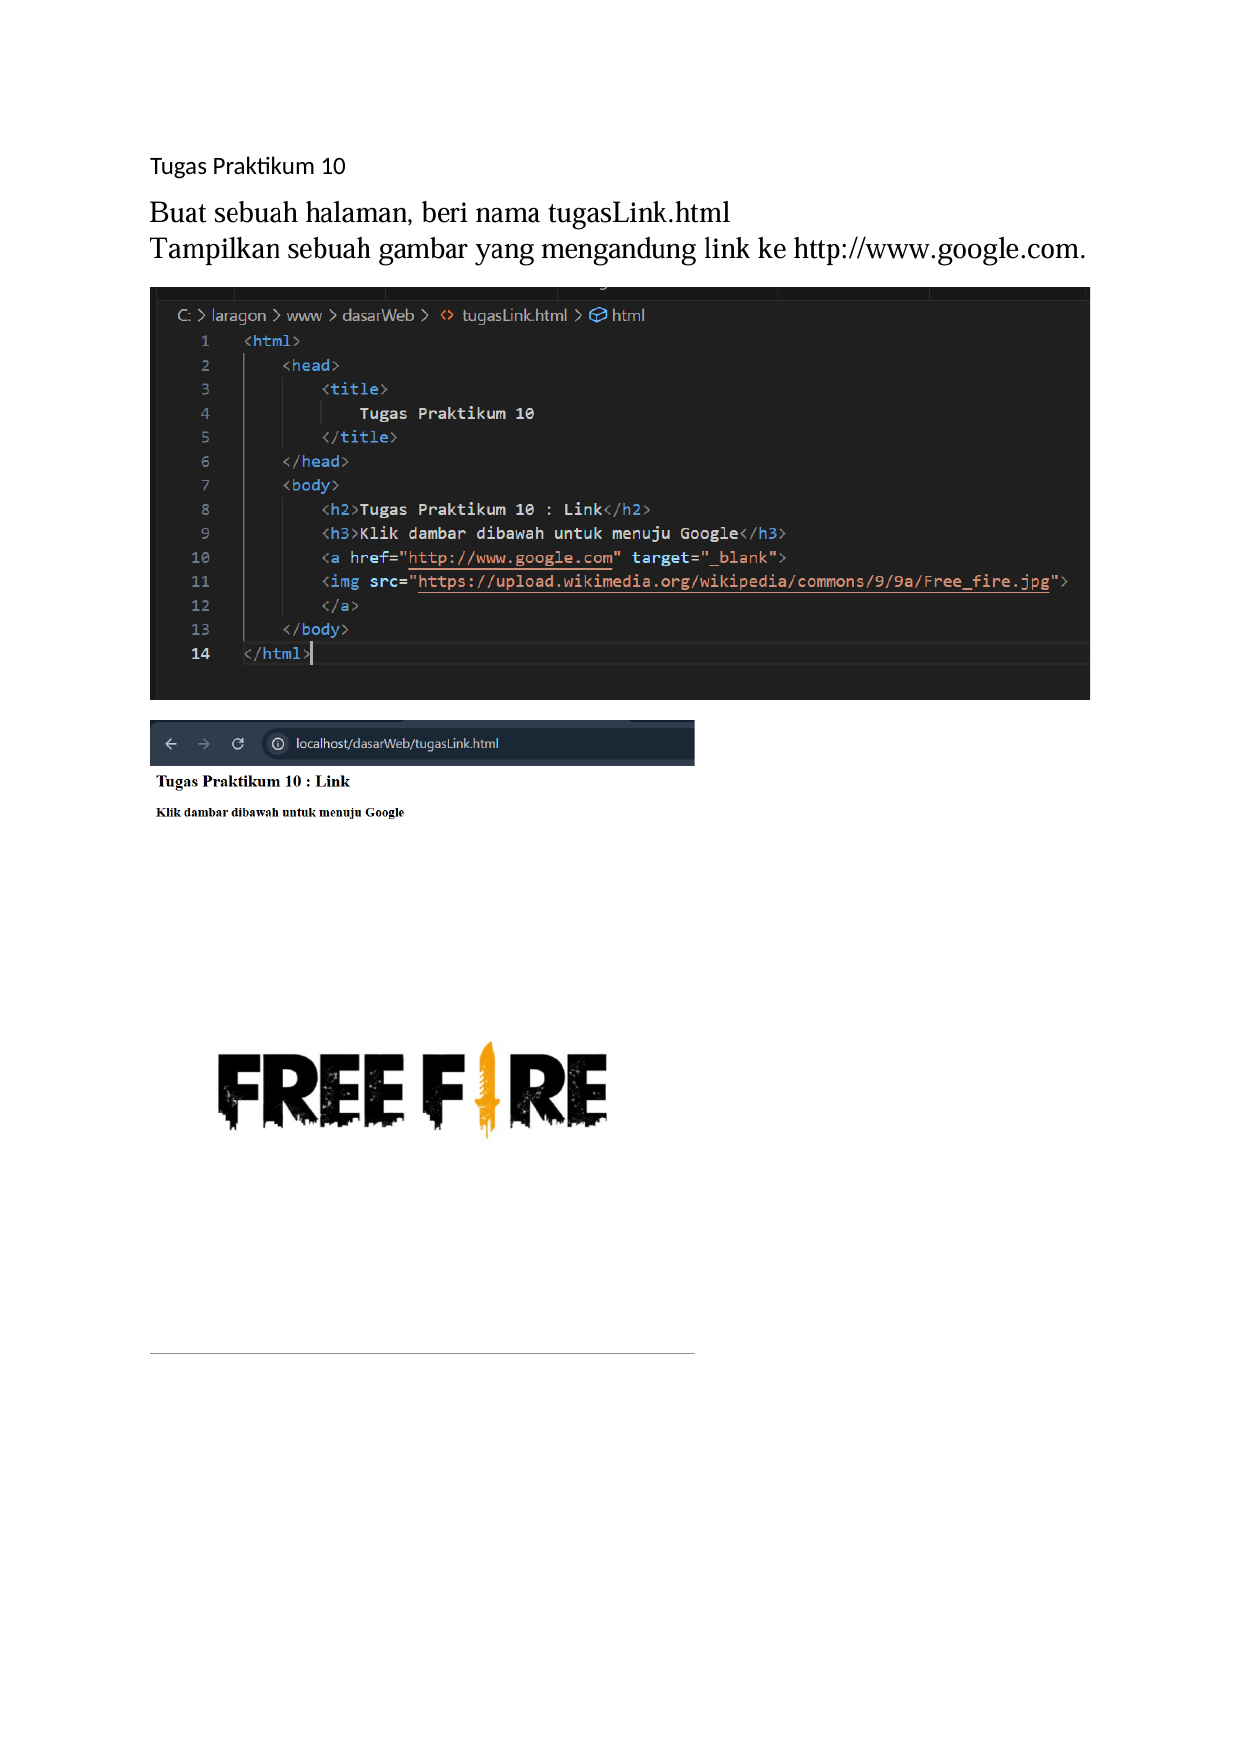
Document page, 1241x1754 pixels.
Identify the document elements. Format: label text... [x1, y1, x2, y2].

picture [150, 287, 1091, 700]
text Tugas Praktikum 10 [150, 150, 1090, 181]
picture [150, 201, 1091, 267]
picture [150, 720, 695, 1354]
